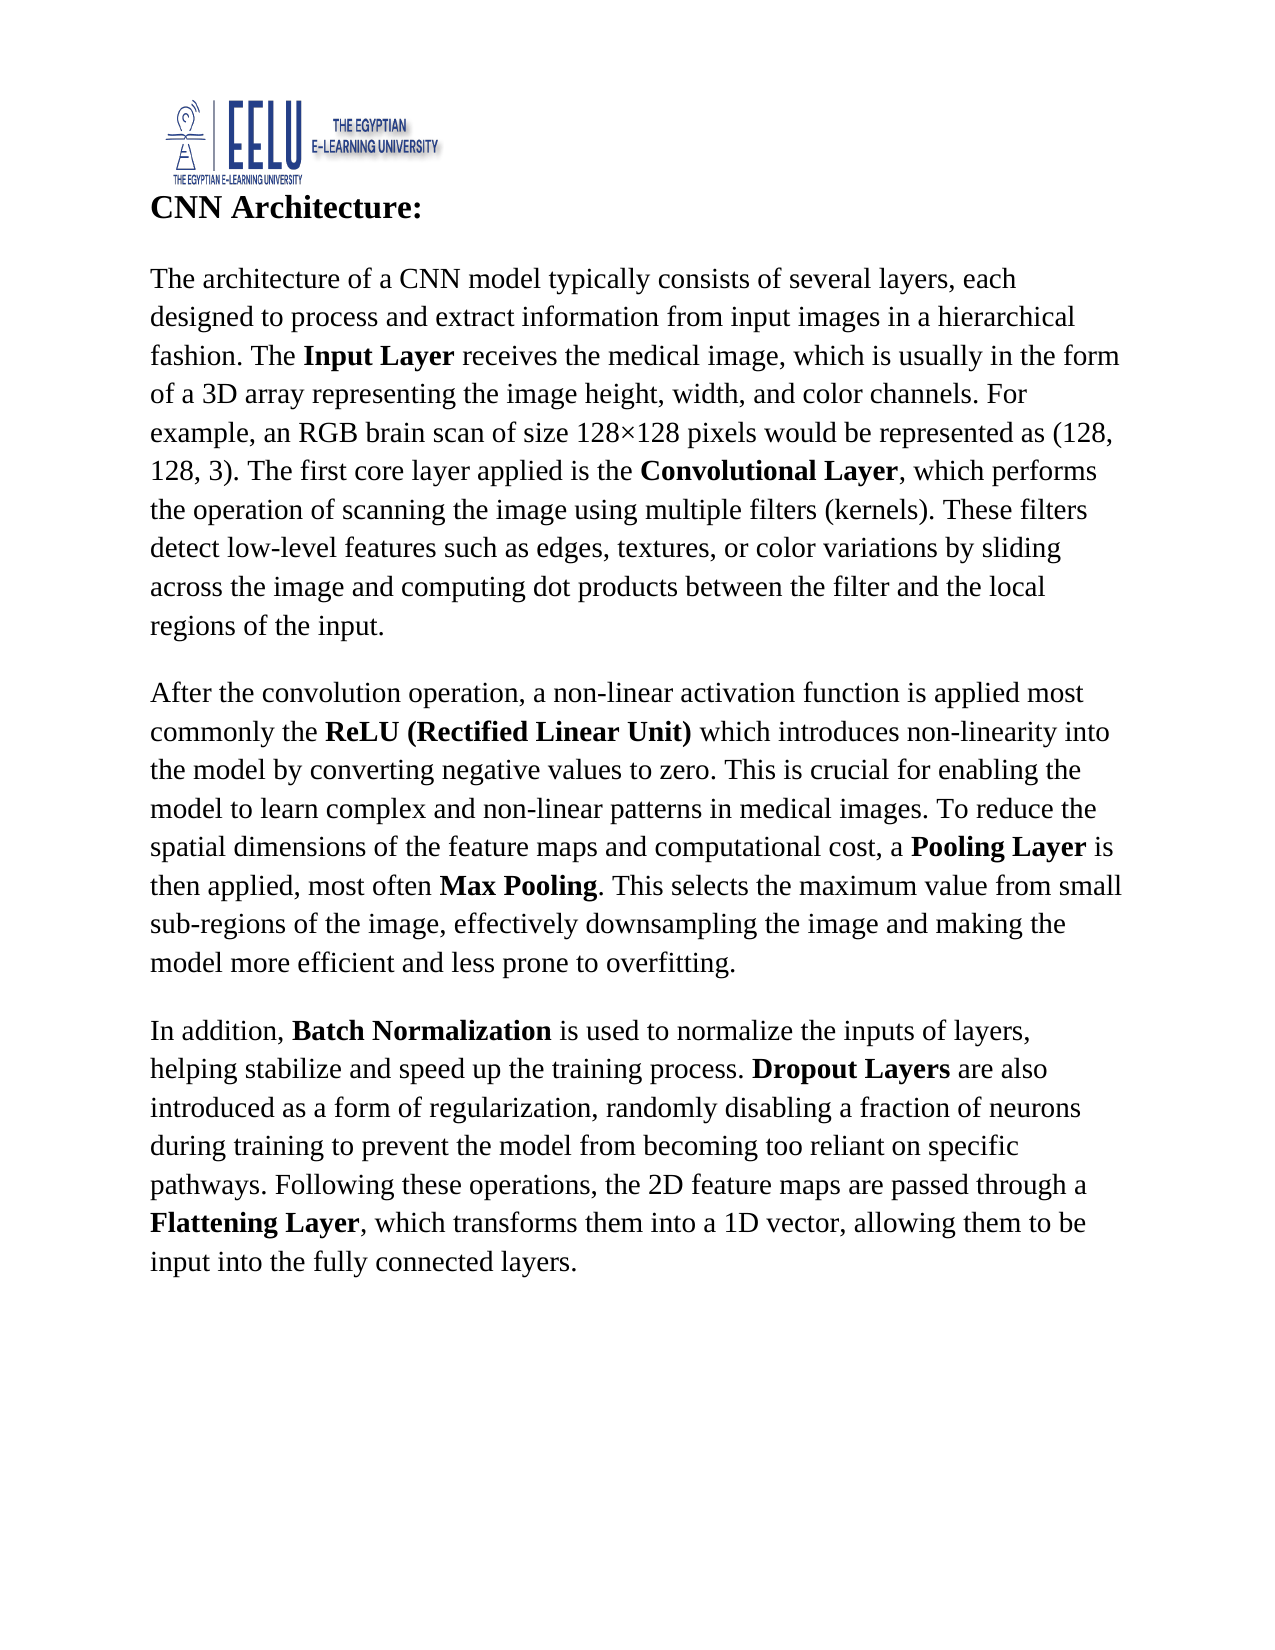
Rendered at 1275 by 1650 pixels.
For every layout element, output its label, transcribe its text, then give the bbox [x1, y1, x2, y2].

text The architecture of a CNN model typically consists of several layers, each designed to process and extract information from input images in a hierarchical fashion. The Input Layer receives the medical image, which is usually in the form of a 3D array representing the image height, width, and color channels. For example, an RGB brain scan of size 128×128 pixels would be represented as (128, 128, 3). The first core layer applied is the Convolutional Layer, which performs the operation of scanning the image using multiple filters (kernels). These filters detect low-level features such as edges, textures, or color variations by sliding across the image and computing dot products between the filter and the local regions of the input. [150, 261, 1125, 641]
text CNN Architecture: [150, 187, 1125, 226]
picture [150, 75, 444, 188]
text After the convolution operation, a non-linear activation function is applied most commonly the ReLU (Rectified Linear Unit) which introduces non-linearity into the model by converting negative values to zero. This is crucial for enabling the model to learn complex and non-linear patterns in medical images. To reduce the spatial dimensions of the feature maps and computational cost, a Pooling Layer is then applied, most often Max Pooling. This selects the maximum value from small sub-regions of the image, effectively downsampling the image and making the model more efficient and less prone to overfitting. [150, 675, 1125, 979]
text In addition, Batch Normalization is used to normalize the inputs of layers, helping stabilize and speed up the training process. Dropout Layers are also introduced as a form of regularization, randomly disabling a fraction of neurons during training to prevent the model from becoming too reliant on specific pathways. Following these operations, the 2D feature maps are passed through a Flattening Layer, which transforms them into a 1D vector, allowing them to be input into the fully connected layers. [150, 1013, 1125, 1278]
